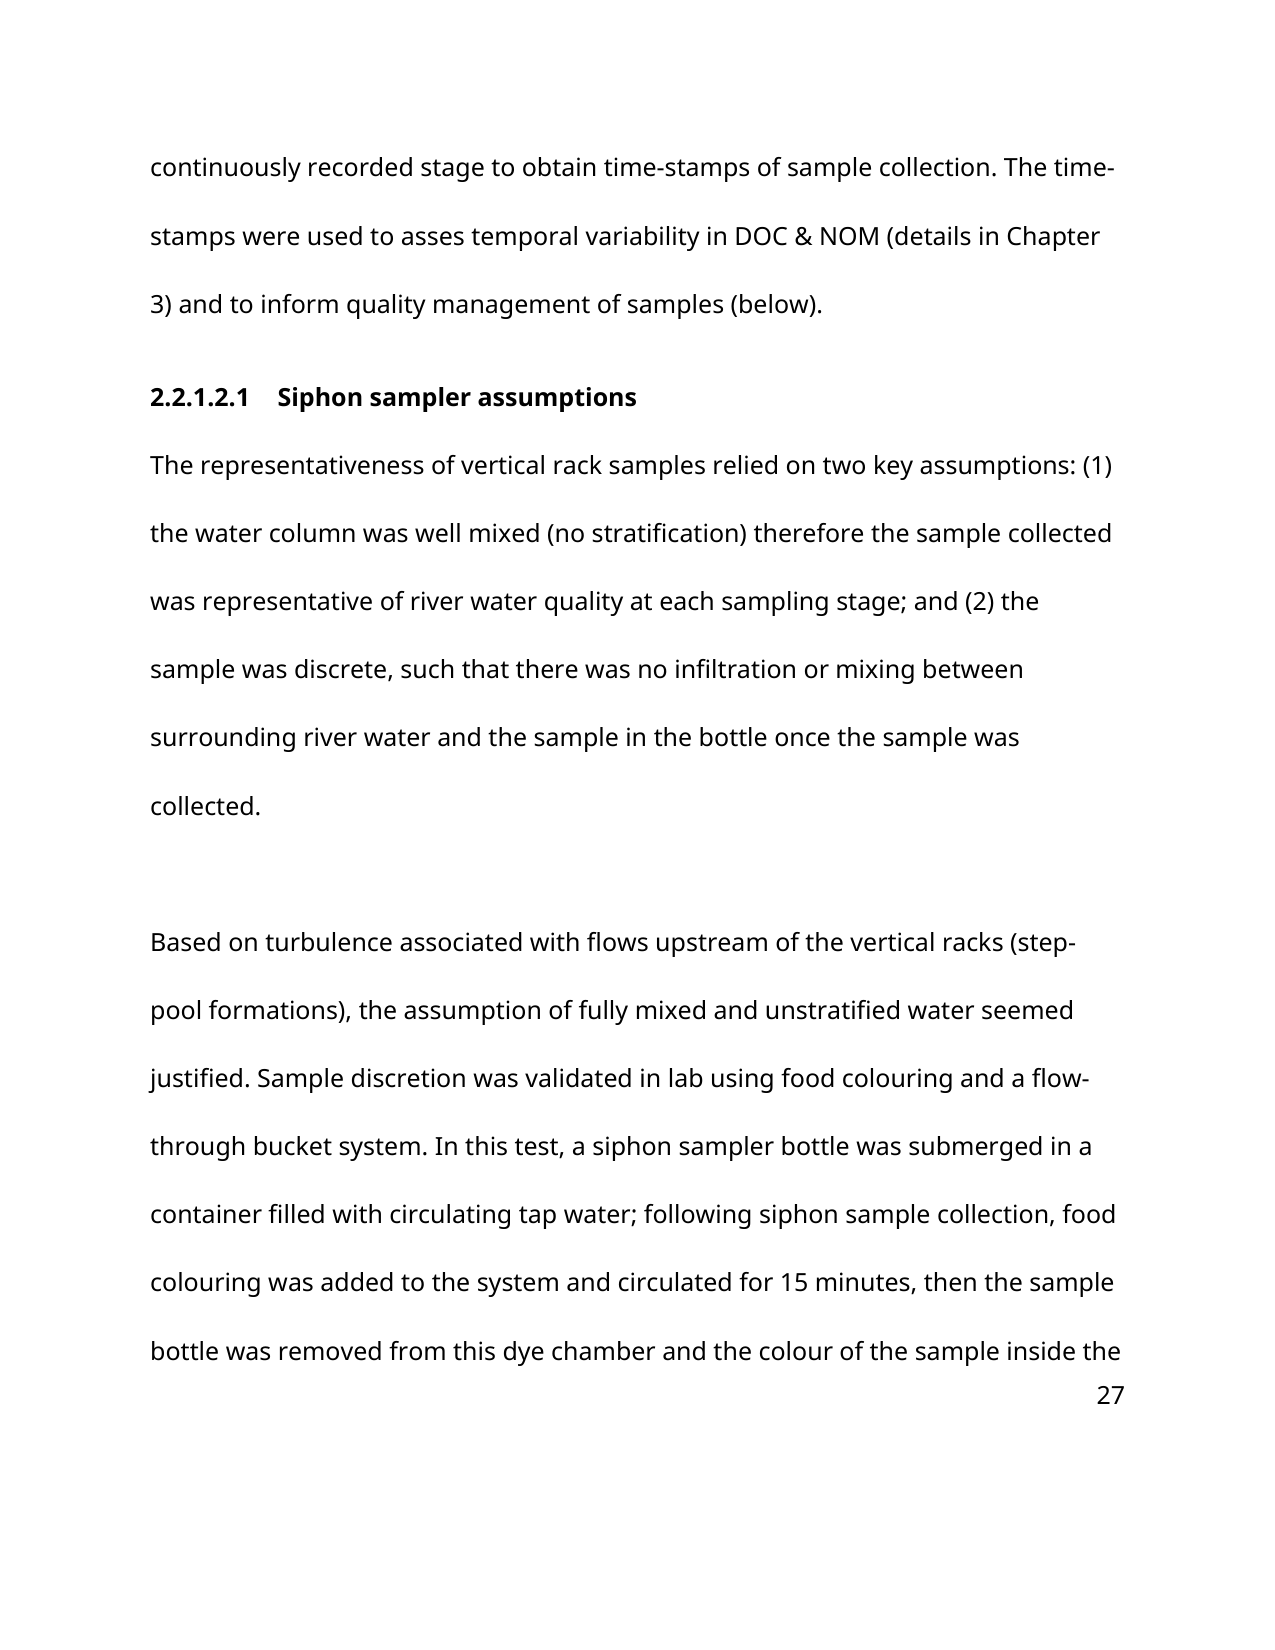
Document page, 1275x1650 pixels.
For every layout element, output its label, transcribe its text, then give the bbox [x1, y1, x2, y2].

subtitle Siphon sampler assumptions [150, 379, 1125, 413]
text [150, 150, 1125, 320]
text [150, 924, 1125, 1367]
text The representativeness of vertical rack samples relied on two key assumptions: (1) the water column was well mixed (no stratification) therefore the sample collected was representative of river water quality at each sampling stage; and (2) the sample was discrete, such that there was no infiltration or mixing between surrounding river water and the sample in the bottle once the sample was collected. [150, 447, 1125, 822]
